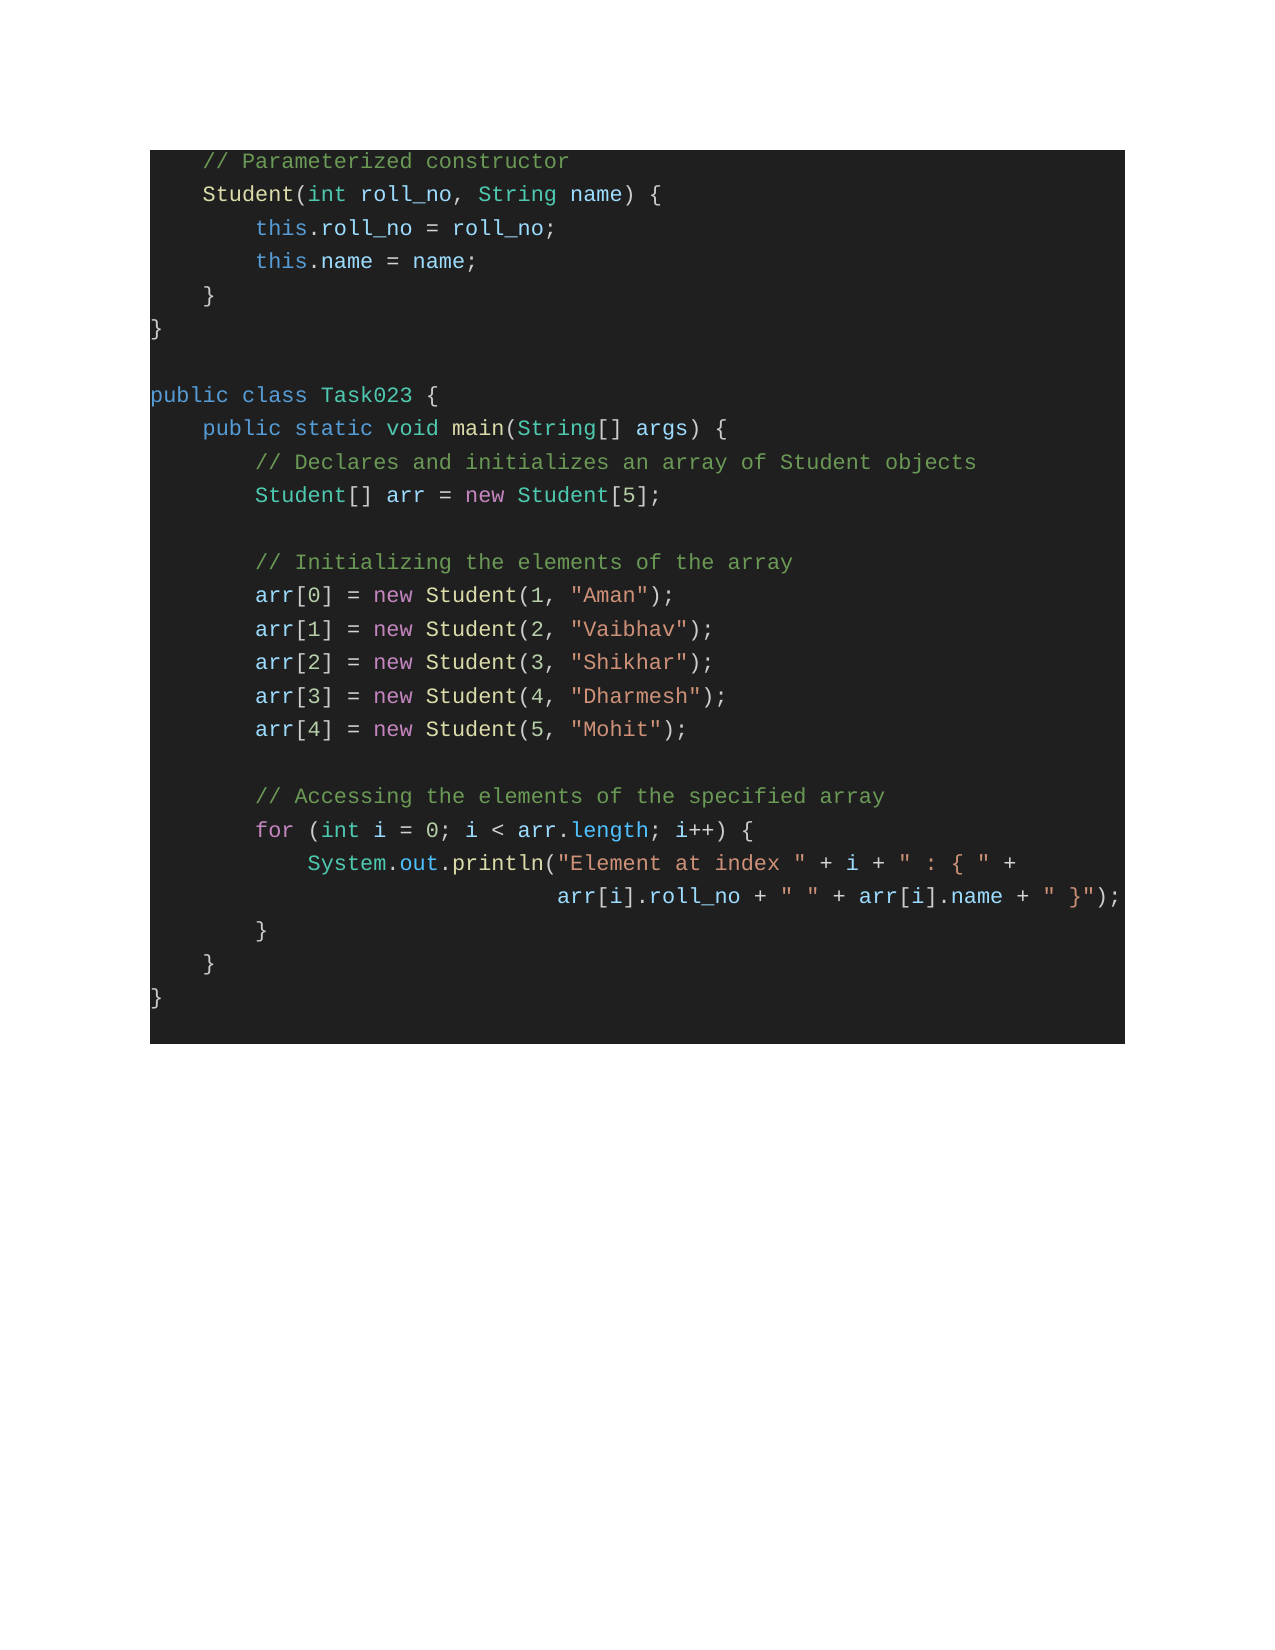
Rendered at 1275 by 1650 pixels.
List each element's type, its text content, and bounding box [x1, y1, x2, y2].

text Student[] arr = new Student[5]; [150, 484, 1125, 509]
text } [150, 986, 1125, 1011]
text // Initializing the elements of the array [150, 551, 1125, 576]
text arr[2] = new Student(3, "Shikhar"); [150, 652, 1125, 676]
text for (int i = 0; i < arr.length; i++) { [150, 819, 1125, 843]
text } [150, 284, 1125, 308]
text public class Task023 { [150, 384, 1125, 409]
text arr[3] = new Student(4, "Dharmesh"); [150, 685, 1125, 710]
text this.name = name; [150, 250, 1125, 275]
text // Declares and initializes an array of Student objects [150, 451, 1125, 476]
text Student(int roll_no, String name) { [150, 183, 1125, 208]
text public static void main(String[] args) { [150, 417, 1125, 442]
text arr[4] = new Student(5, "Mohit"); [150, 718, 1125, 743]
text System.out.println("Element at index " + i + " : { " + [150, 852, 1125, 877]
text arr[1] = new Student(2, "Vaibhav"); [150, 618, 1125, 643]
text arr[i].roll_no + " " + arr[i].name + " }"); [150, 886, 1125, 910]
text // Accessing the elements of the specified array [150, 785, 1125, 810]
text // Parameterized constructor [150, 150, 1125, 175]
text } [150, 317, 1125, 342]
text this.roll_no = roll_no; [150, 217, 1125, 242]
text } [150, 919, 1125, 944]
text } [150, 952, 1125, 977]
text arr[0] = new Student(1, "Aman"); [150, 585, 1125, 609]
